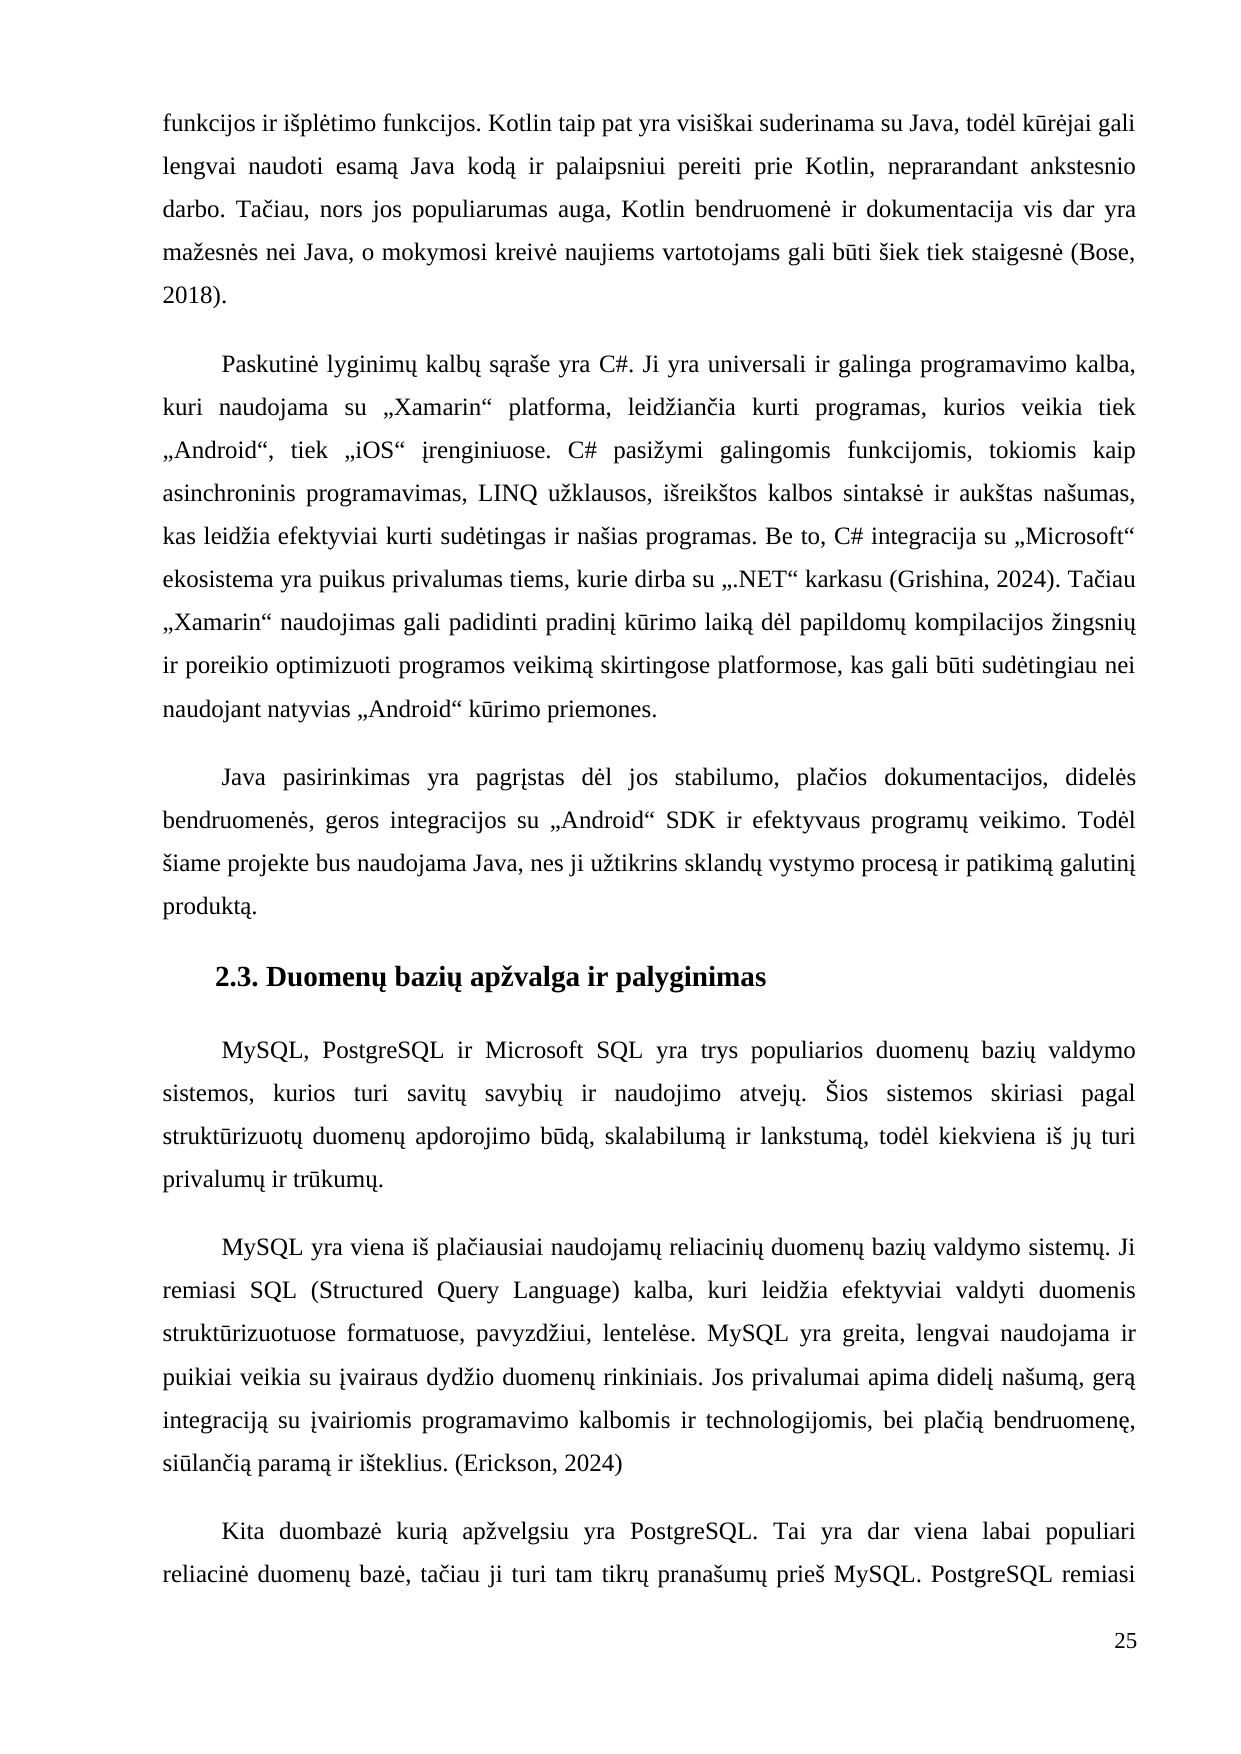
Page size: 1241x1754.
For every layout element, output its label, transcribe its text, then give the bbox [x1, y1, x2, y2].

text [162, 108, 1137, 309]
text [162, 1516, 1137, 1588]
text Java pasirinkimas yra pagrįstas dėl jos stabilumo, plačios dokumentacijos, didelės bendruomenės, geros integracijos su „Android“ SDK ir efektyvaus programų veikimo. Todėl šiame projekte bus naudojama Java, nes ji užtikrins sklandų vystymo procesą ir patikimą galutinį produktą. [162, 762, 1137, 920]
text MySQL yra viena iš plačiausiai naudojamų reliacinių duomenų bazių valdymo sistemų. Ji remiasi SQL (Structured Query Language) kalba, kuri leidžia efektyviai valdyti duomenis struktūrizuotuose formatuose, pavyzdžiui, lentelėse. MySQL yra greita, lengvai naudojama ir puikiai veikia su įvairaus dydžio duomenų rinkiniais. Jos privalumai apima didelį našumą, gerą integraciją su įvairiomis programavimo kalbomis ir technologijomis, bei plačią bendruomenę, siūlančią paramą ir išteklius. (Erickson, 2024) [162, 1232, 1137, 1477]
subtitle 2.3. Duomenų bazių apžvalga ir palyginimas [215, 959, 1137, 993]
text Paskutinė lyginimų kalbų sąraše yra C#. Ji yra universali ir galinga programavimo kalba, kuri naudojama su „Xamarin“ platforma, leidžiančia kurti programas, kurios veikia tiek „Android“, tiek „iOS“ įrenginiuose. C# pasižymi galingomis funkcijomis, tokiomis kaip asinchroninis programavimas, LINQ užklausos, išreikštos kalbos sintaksė ir aukštas našumas, kas leidžia efektyviai kurti sudėtingas ir našias programas. Be to, C# integracija su „Microsoft“ ekosistema yra puikus privalumas tiems, kurie dirba su „.NET“ karkasu (Grishina, 2024). Tačiau „Xamarin“ naudojimas gali padidinti pradinį kūrimo laiką dėl papildomų kompilacijos žingsnių ir poreikio optimizuoti programos veikimą skirtingose platformose, kas gali būti sudėtingiau nei naudojant natyvias „Android“ kūrimo priemones. [162, 349, 1137, 722]
text MySQL, PostgreSQL ir Microsoft SQL yra trys populiarios duomenų bazių valdymo sistemos, kurios turi savitų savybių ir naudojimo atvejų. Šios sistemos skiriasi pagal struktūrizuotų duomenų apdorojimo būdą, skalabilumą ir lankstumą, todėl kiekviena iš jų turi privalumų ir trūkumų. [162, 1035, 1137, 1193]
